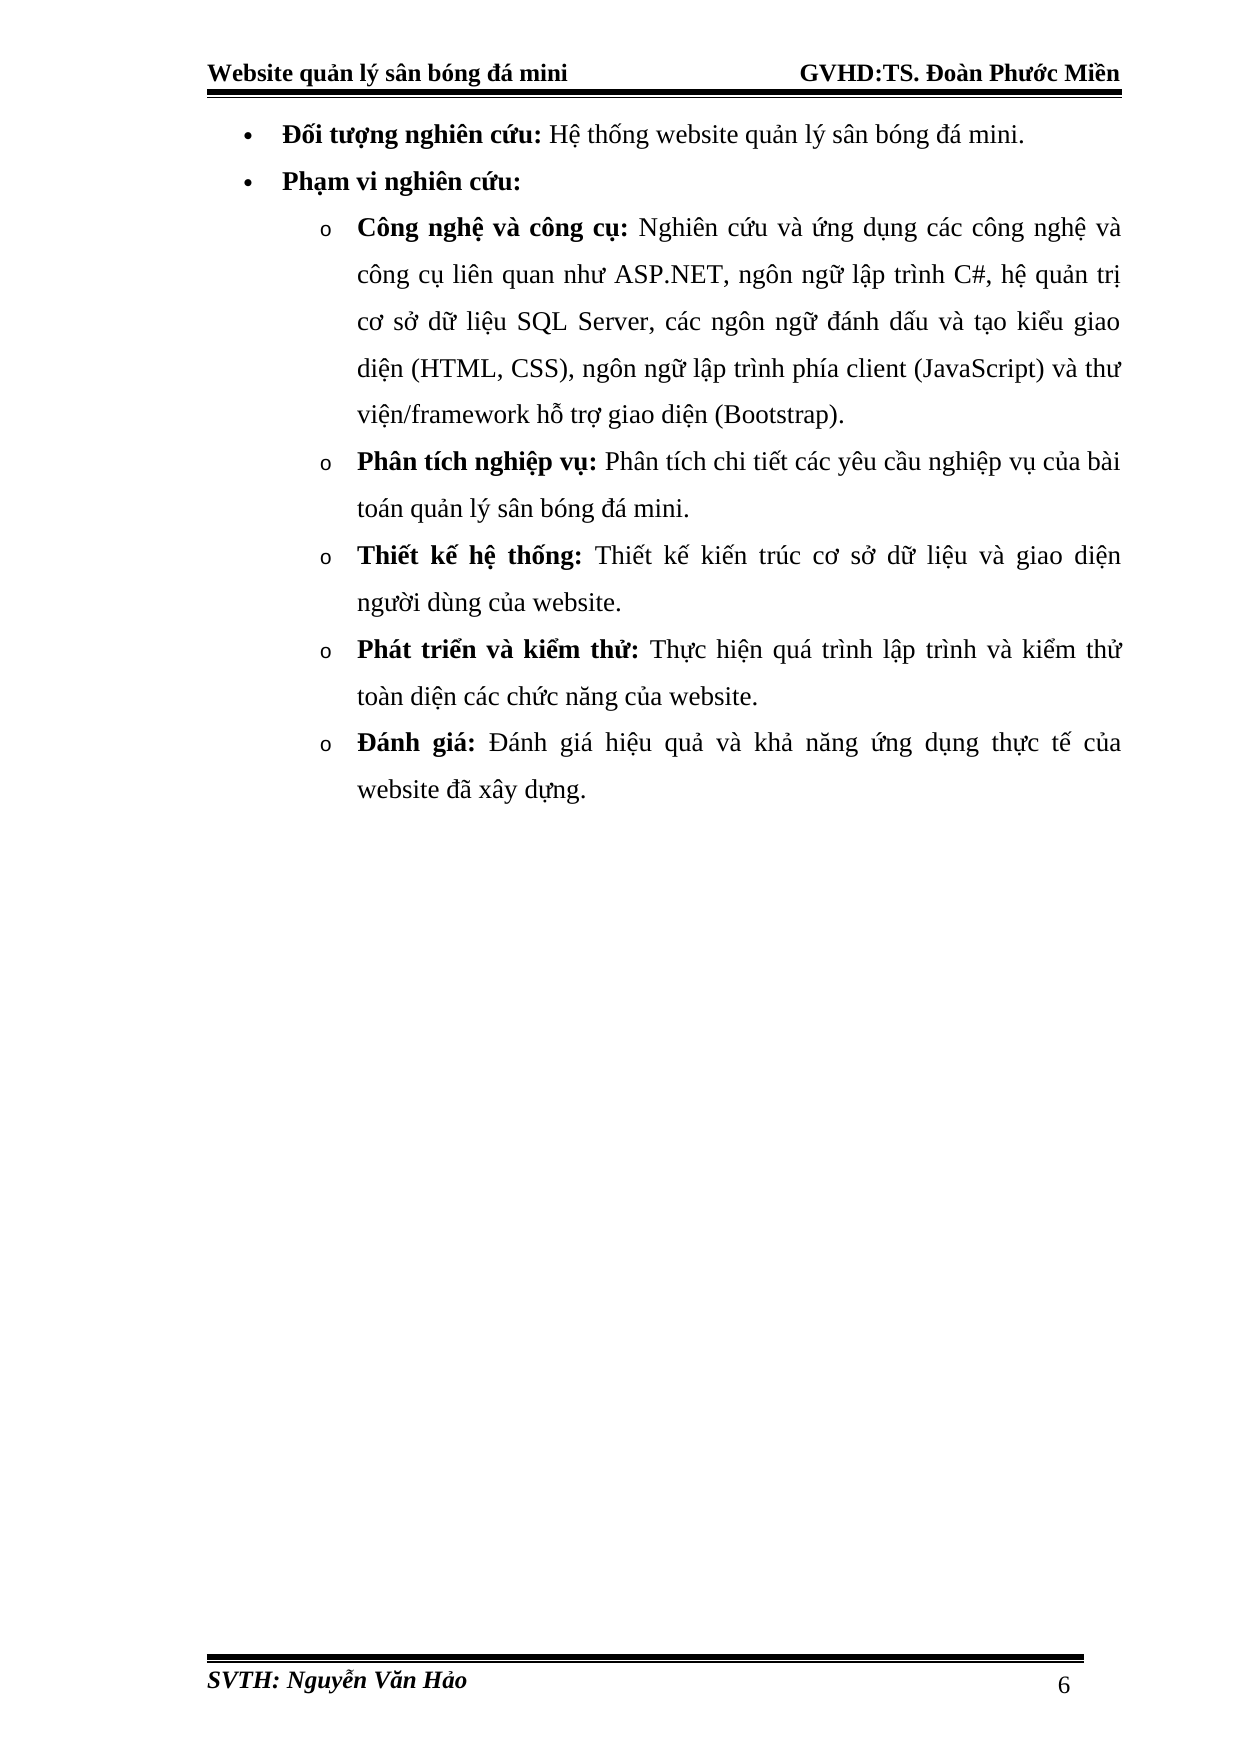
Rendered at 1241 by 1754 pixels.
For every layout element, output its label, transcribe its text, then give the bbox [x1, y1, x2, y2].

list Phạm vi nghiên cứu: [244, 165, 1122, 196]
list Phát triển và kiểm thử: Thực hiện quá trình lập trình và kiểm thử toàn diện các chức năng của website. [319, 633, 1122, 711]
list Đối tượng nghiên cứu: Hệ thống website quản lý sân bóng đá mini. [244, 118, 1122, 149]
list Phân tích nghiệp vụ: Phân tích chi tiết các yêu cầu nghiệp vụ của bài toán quản lý sân bóng đá mini. [319, 445, 1122, 523]
list Thiết kế hệ thống: Thiết kế kiến trúc cơ sở dữ liệu và giao diện người dùng của website. [319, 539, 1122, 617]
list Đánh giá: Đánh giá hiệu quả và khả năng ứng dụng thực tế của website đã xây dựng. [319, 726, 1122, 805]
list Công nghệ và công cụ: Nghiên cứu và ứng dụng các công nghệ và công cụ liên quan như ASP.NET, ngôn ngữ lập trình C#, hệ quản trị cơ sở dữ liệu SQL Server, các ngôn ngữ đánh dấu và tạo kiểu giao diện (HTML, CSS), ngôn ngữ lập trình phía client (JavaScript) và thư viện/framework hỗ trợ giao diện (Bootstrap). [319, 211, 1122, 430]
